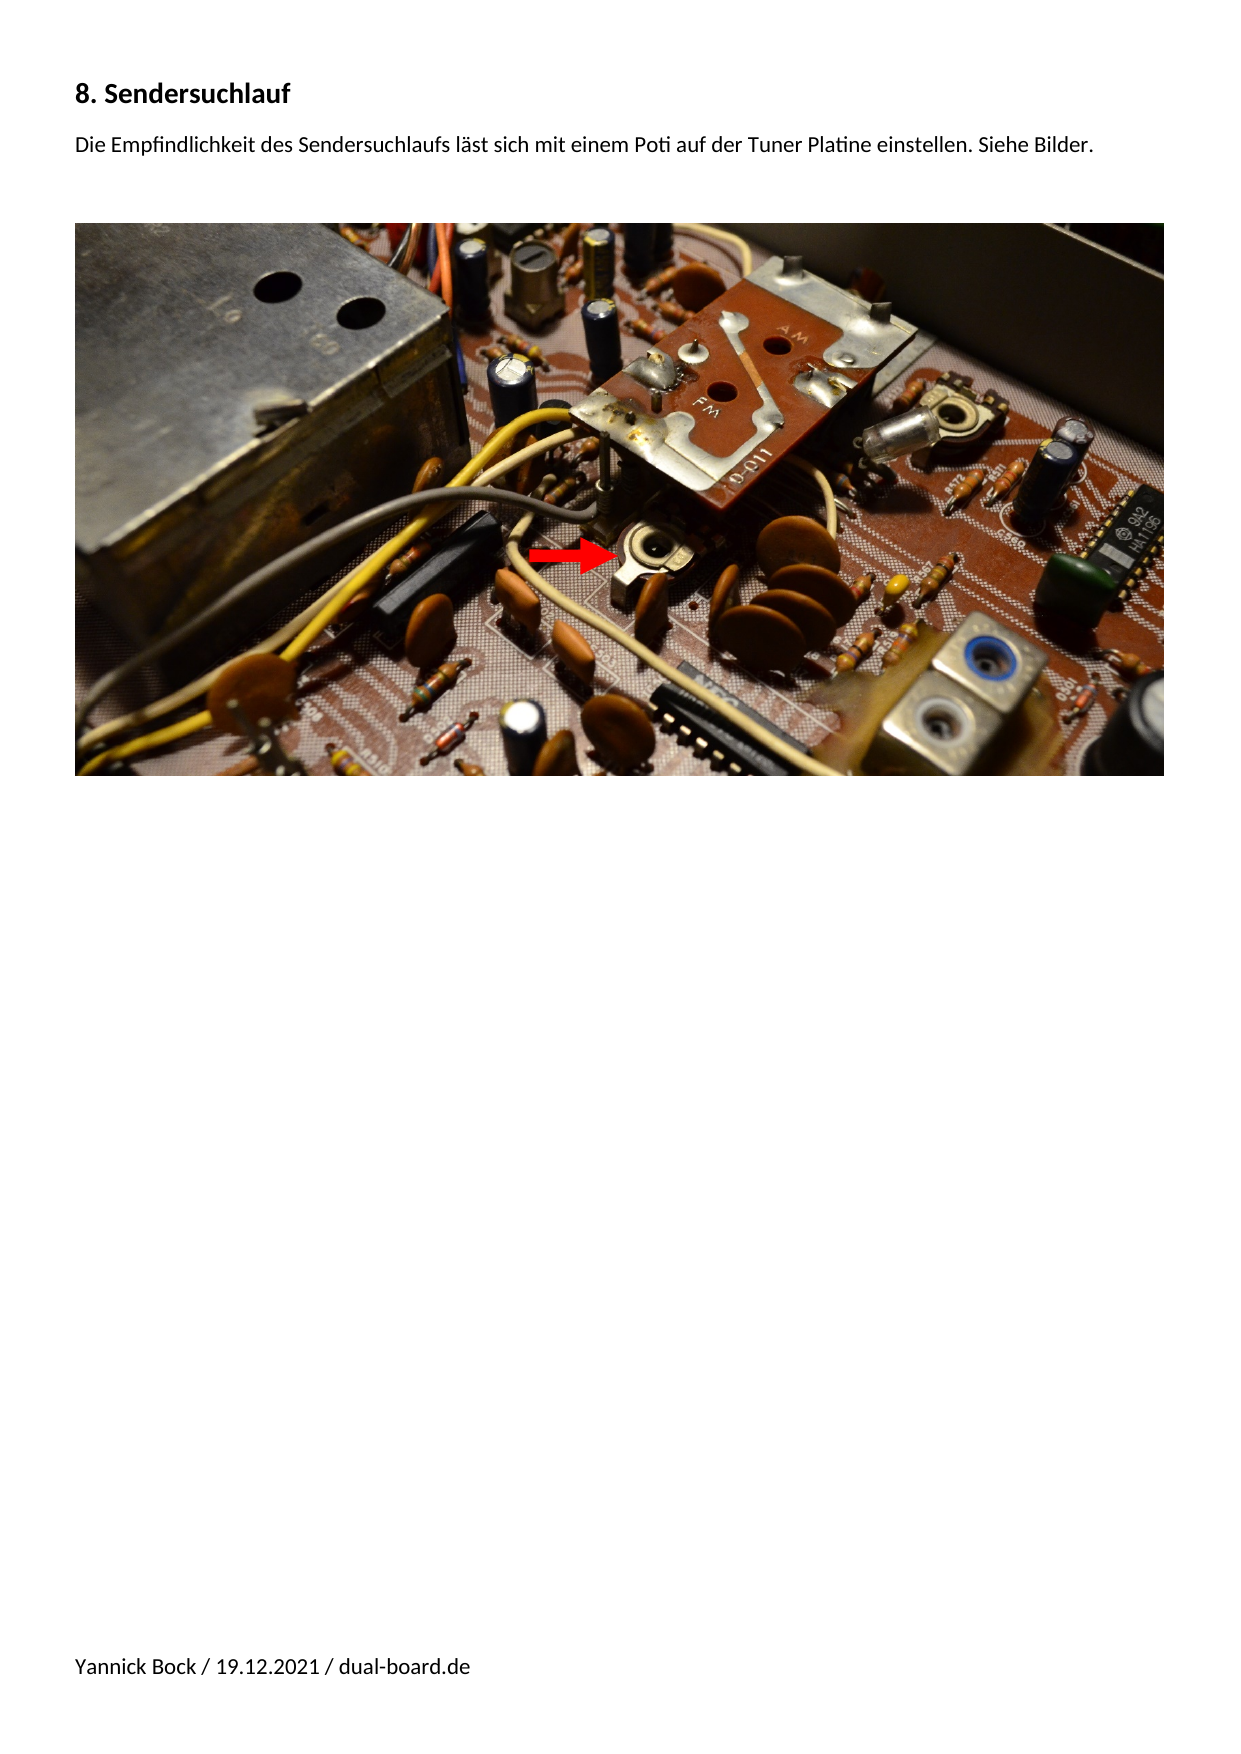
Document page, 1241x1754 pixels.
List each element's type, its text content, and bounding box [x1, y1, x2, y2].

text 8. Sendersuchlauf [75, 75, 1165, 111]
picture [75, 223, 1164, 776]
text Die Empfindlichkeit des Sendersuchlaufs läst sich mit einem Poti auf der Tuner Platine einstellen. Siehe Bilder. [75, 130, 1165, 158]
